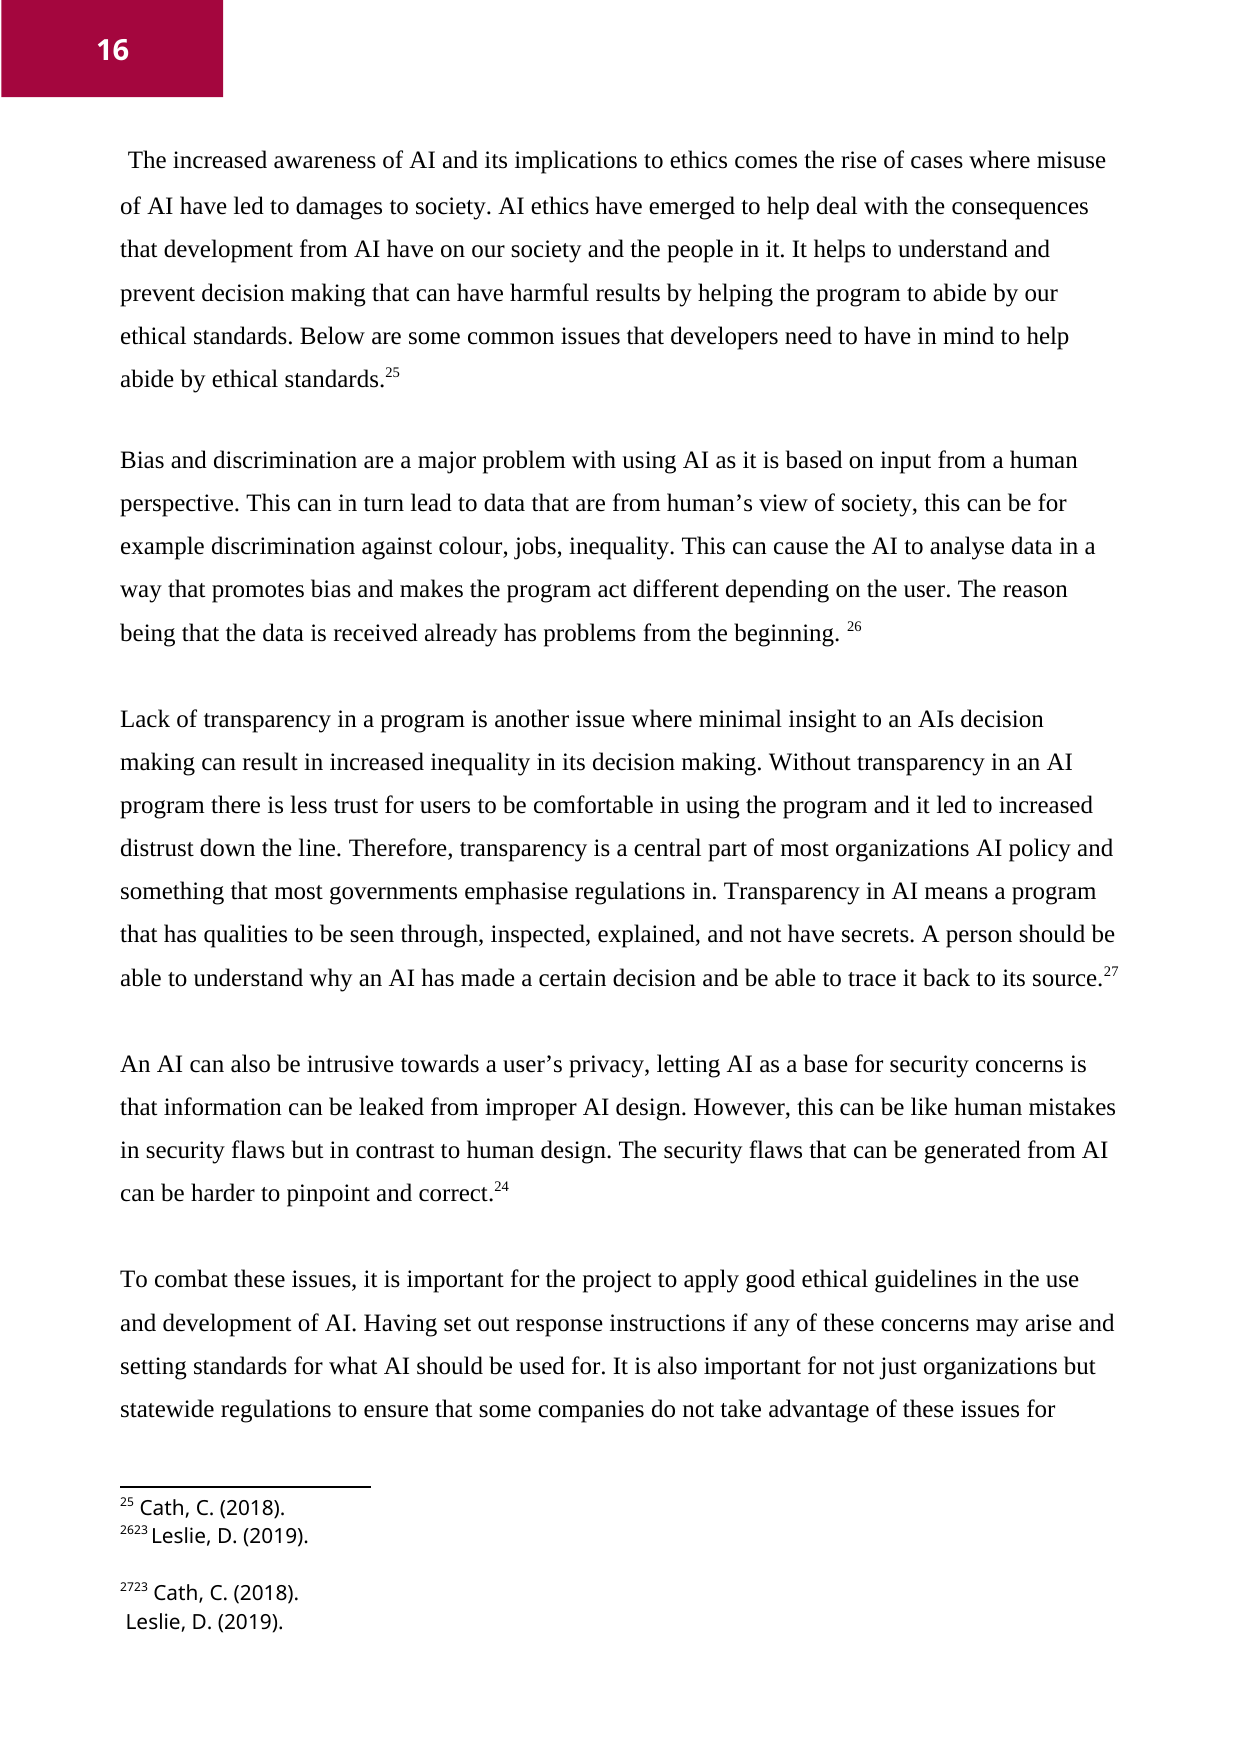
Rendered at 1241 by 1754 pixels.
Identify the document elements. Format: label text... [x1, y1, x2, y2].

text The increased awareness of AI and its implications to ethics comes the rise of cases where misuse of AI have led to damages to society. AI ethics have emerged to help deal with the consequences that development from AI have on our society and the people in it. It helps to understand and prevent decision making that can have harmful results by helping the program to abide by our ethical standards. Below are some common issues that developers need to have in mind to help abide by ethical standards. [120, 137, 1120, 393]
text An AI can also be intrusive towards a user’s privacy, letting AI as a base for security concerns is that information can be leaked from improper AI design. However, this can be like human mistakes in security flaws but in contrast to human design. The security flaws that can be generated from AI can be harder to pinpoint and correct.24 [120, 1049, 1120, 1207]
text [120, 1264, 1120, 1423]
text Bias and discrimination are a major problem with using AI as it is based on input from a human perspective. This can in turn lead to data that are from human’s view of society, this can be for example discrimination against colour, jobs, inequality. This can cause the AI to analyse data in a way that promotes bias and makes the program act different depending on the user. The reason being that the data is received already has problems from the beginning. [120, 445, 1120, 646]
text Lack of transparency in a program is another issue where minimal insight to an AIs decision making can result in increased inequality in its decision making. Without transparency in an AI program there is less trust for users to be comfortable in using the program and it led to increased distrust down the line. Therefore, transparency is a central part of most organizations AI policy and something that most governments emphasise regulations in. Transparency in AI means a program that has qualities to be seen through, inspected, explained, and not have secrets. A person should be able to understand why an AI has made a certain decision and be able to trace it back to its source. [120, 704, 1120, 991]
